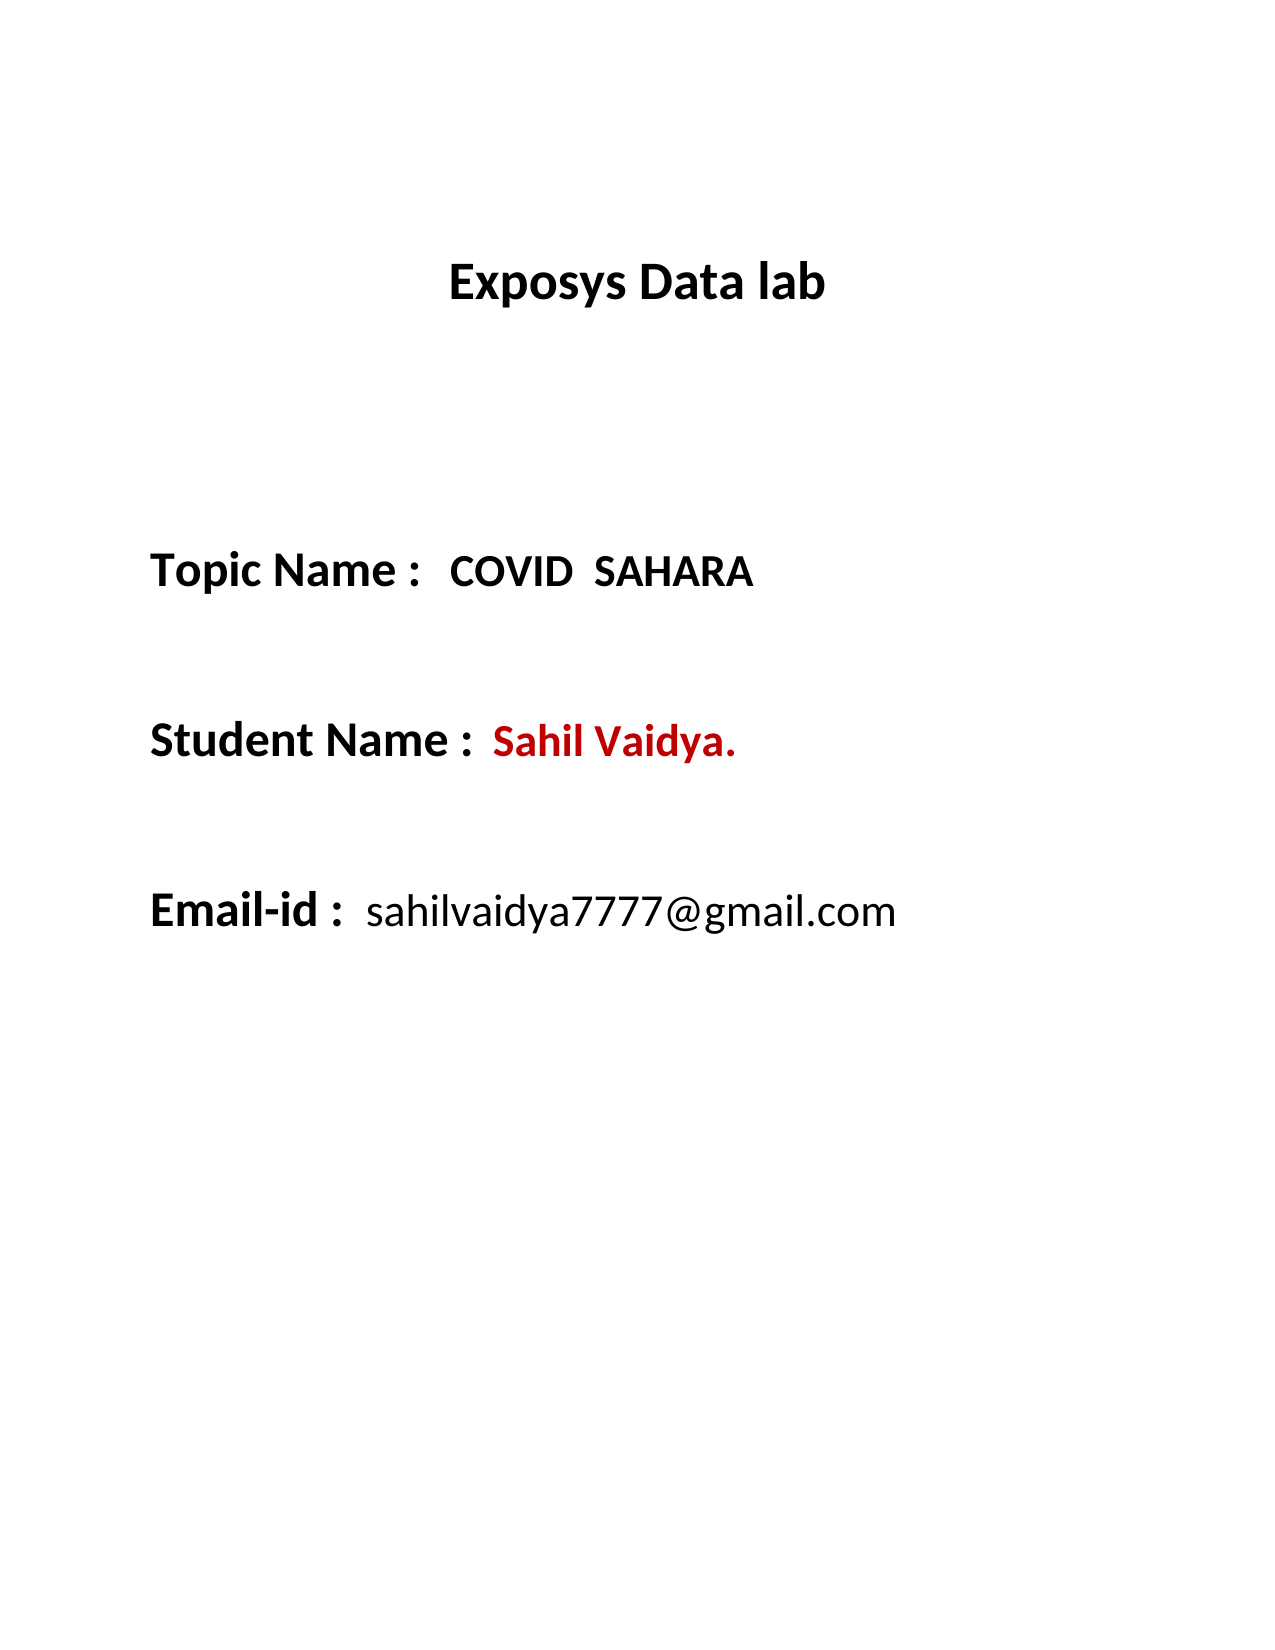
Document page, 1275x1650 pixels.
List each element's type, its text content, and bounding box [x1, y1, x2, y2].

text Email-id : sahilvaidya7777@gmail.com [150, 878, 1125, 939]
text Student Name : Sahil Vaidya. [150, 708, 1125, 769]
text Topic Name : COVID SAHARA [150, 537, 1125, 598]
text Exposys Data lab [150, 247, 1125, 313]
